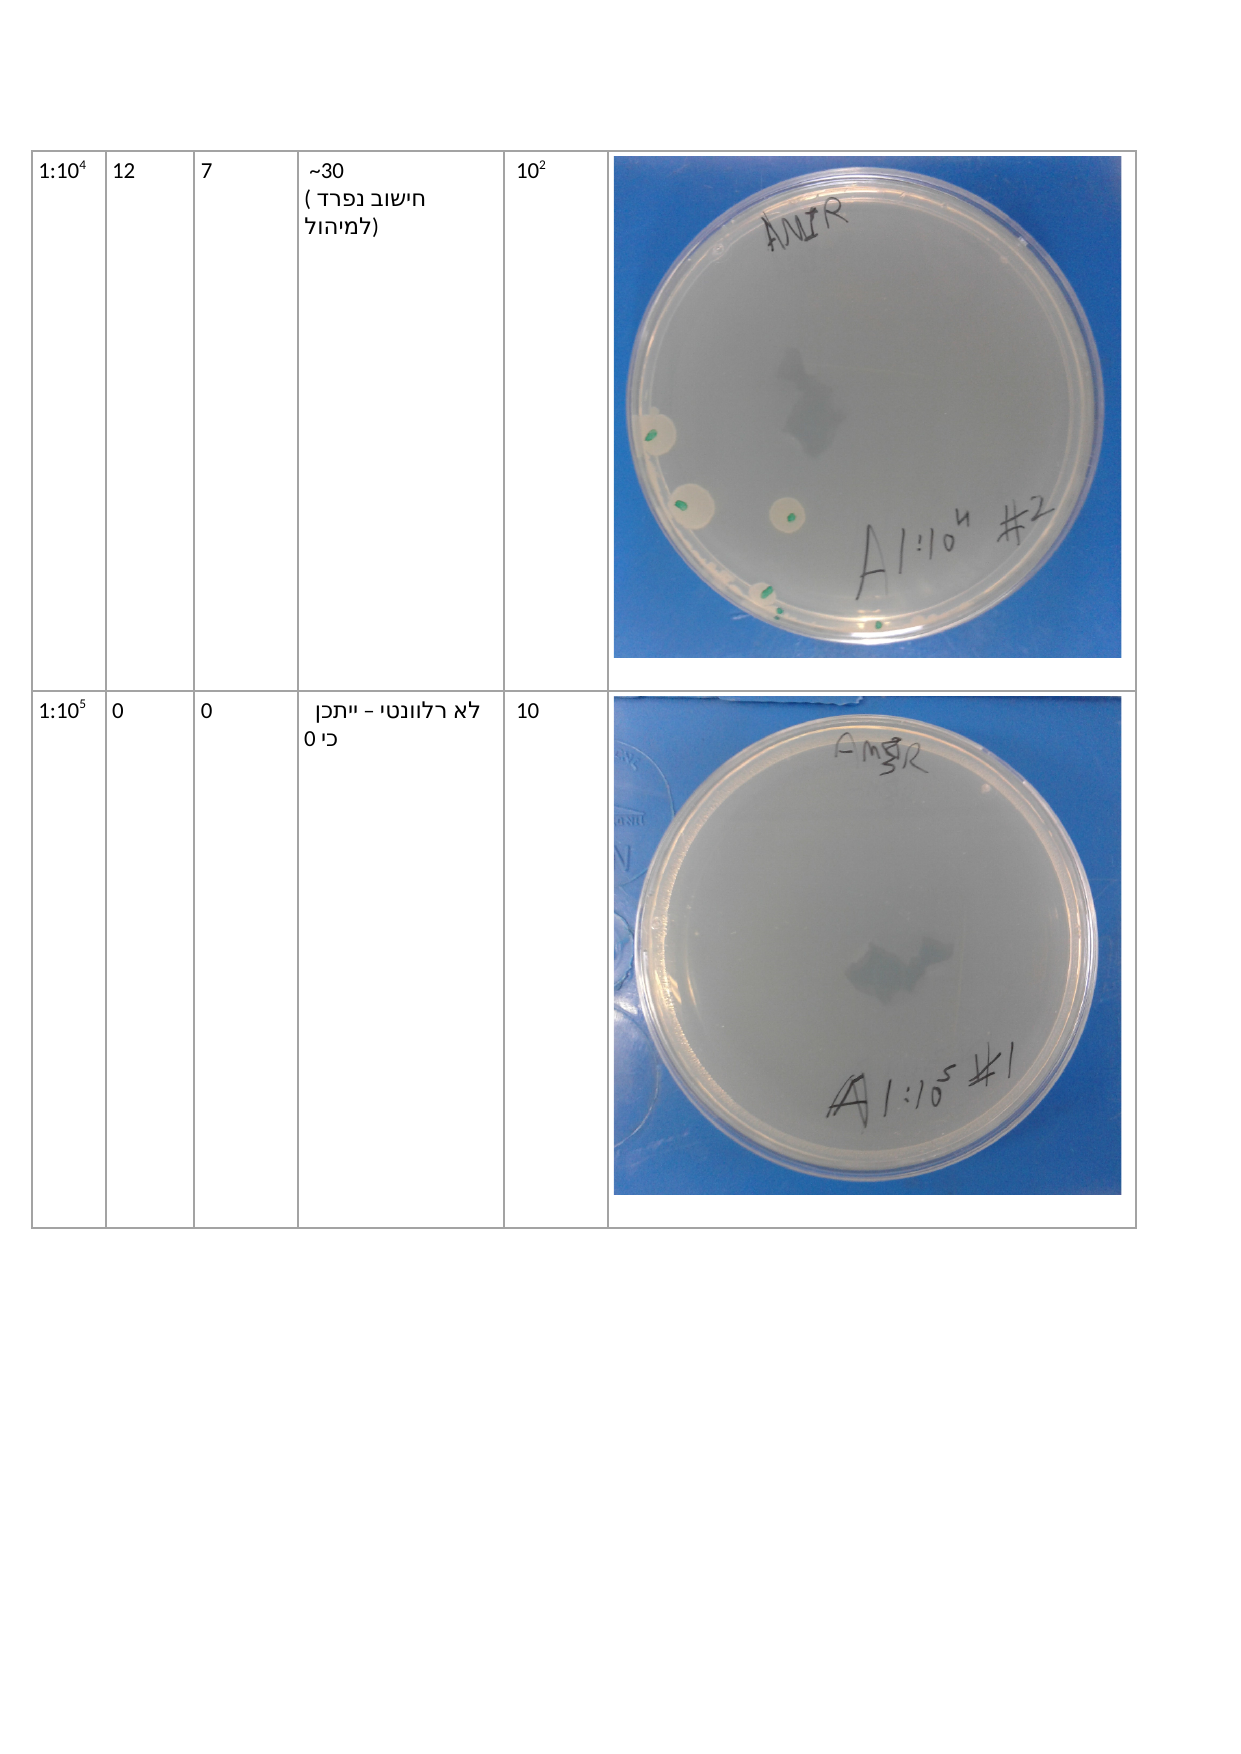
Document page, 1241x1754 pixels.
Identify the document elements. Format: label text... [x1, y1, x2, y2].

table_cell [609, 692, 1135, 1227]
picture [613, 156, 1122, 658]
table_cell 0 [195, 692, 297, 1227]
table_cell 0 [107, 692, 193, 1227]
table_cell 12 [107, 152, 193, 690]
table_cell 7 [195, 152, 297, 690]
table_cell 1:104 [33, 152, 105, 690]
table_cell 1:105 [33, 692, 105, 1227]
picture [613, 696, 1122, 1195]
table_cell 10 [505, 692, 607, 1227]
table_cell [609, 152, 1135, 690]
table_cell ~30 (חישוב נפרד למיהול) [299, 152, 503, 690]
table_cell לא רלוונטי – ייתכן כי 0 [299, 692, 503, 1227]
table_cell 102 [505, 152, 607, 690]
